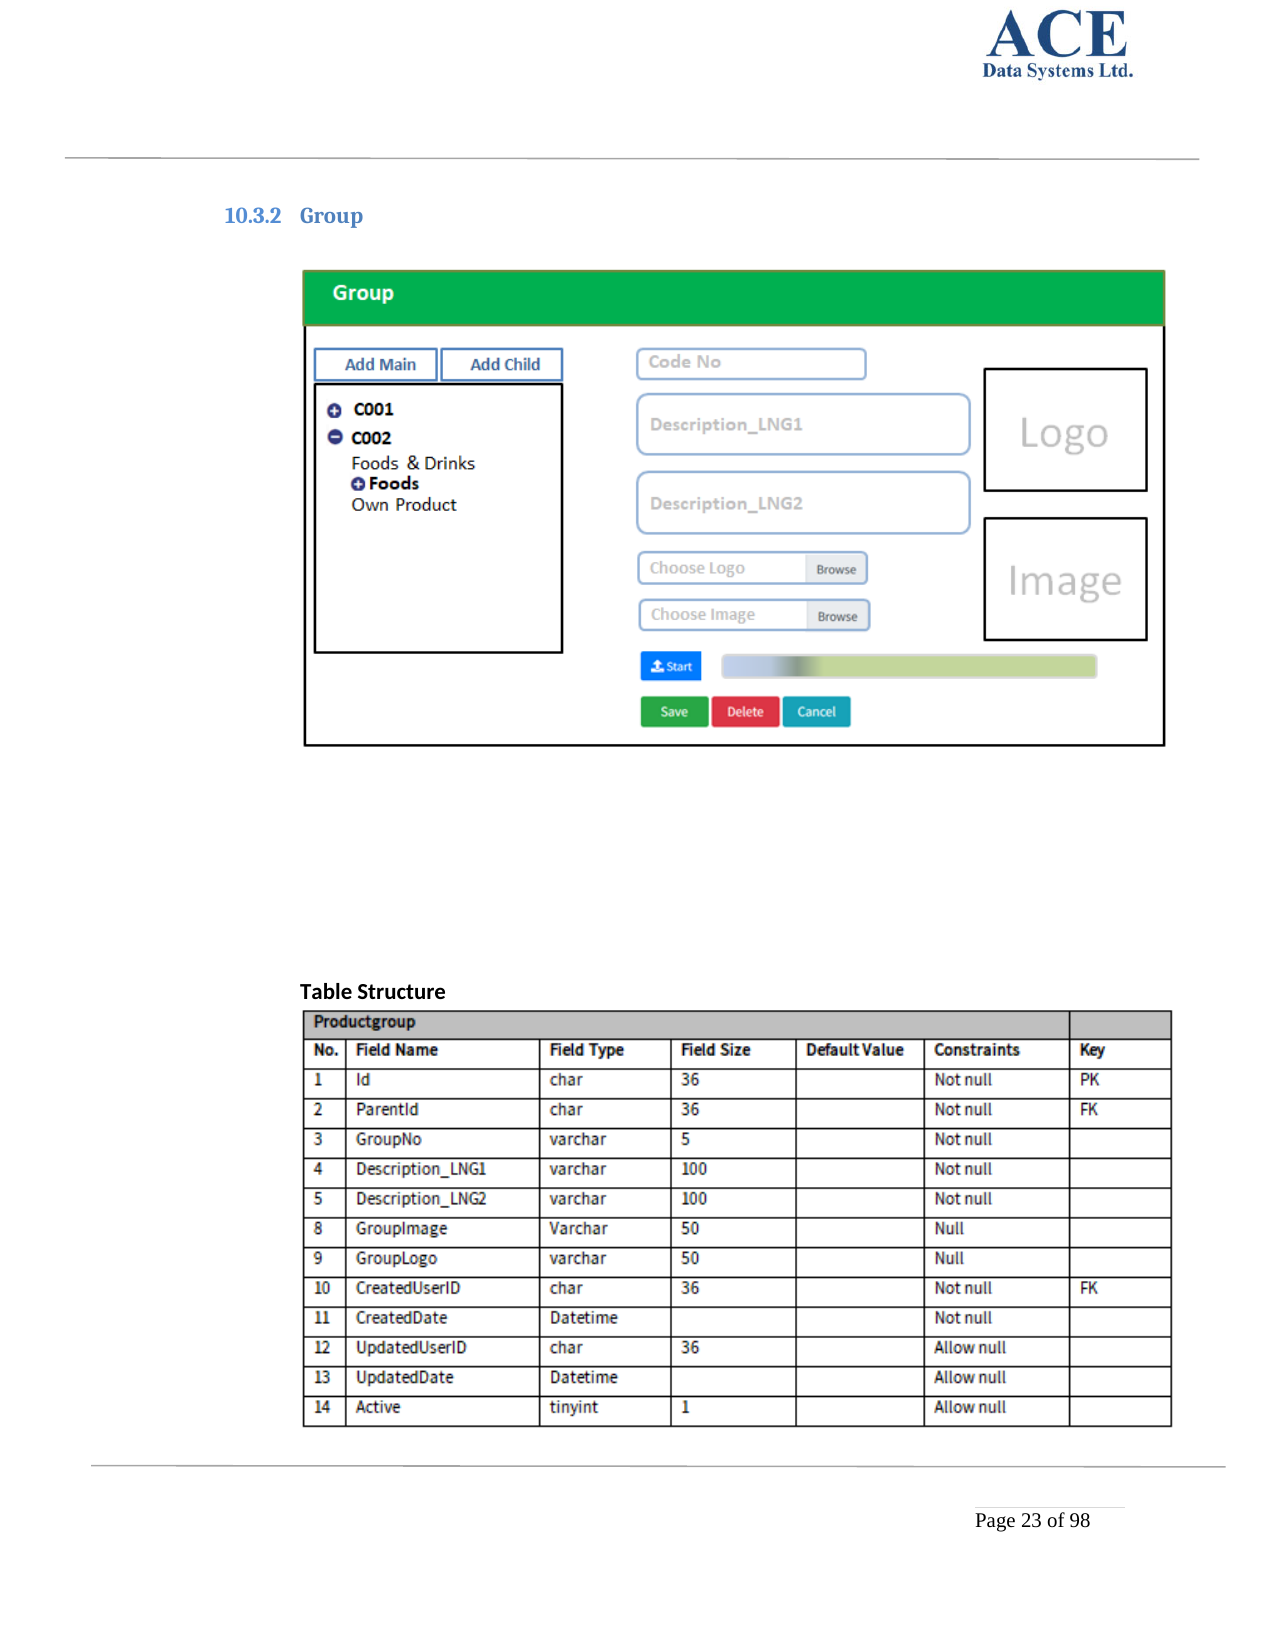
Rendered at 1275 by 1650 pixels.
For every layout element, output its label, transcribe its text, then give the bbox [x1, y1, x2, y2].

picture [300, 1009, 1177, 1432]
picture [975, 0, 1141, 87]
picture [300, 265, 1168, 748]
list Table Structure [300, 977, 1125, 1006]
subtitle Group [225, 203, 1125, 229]
